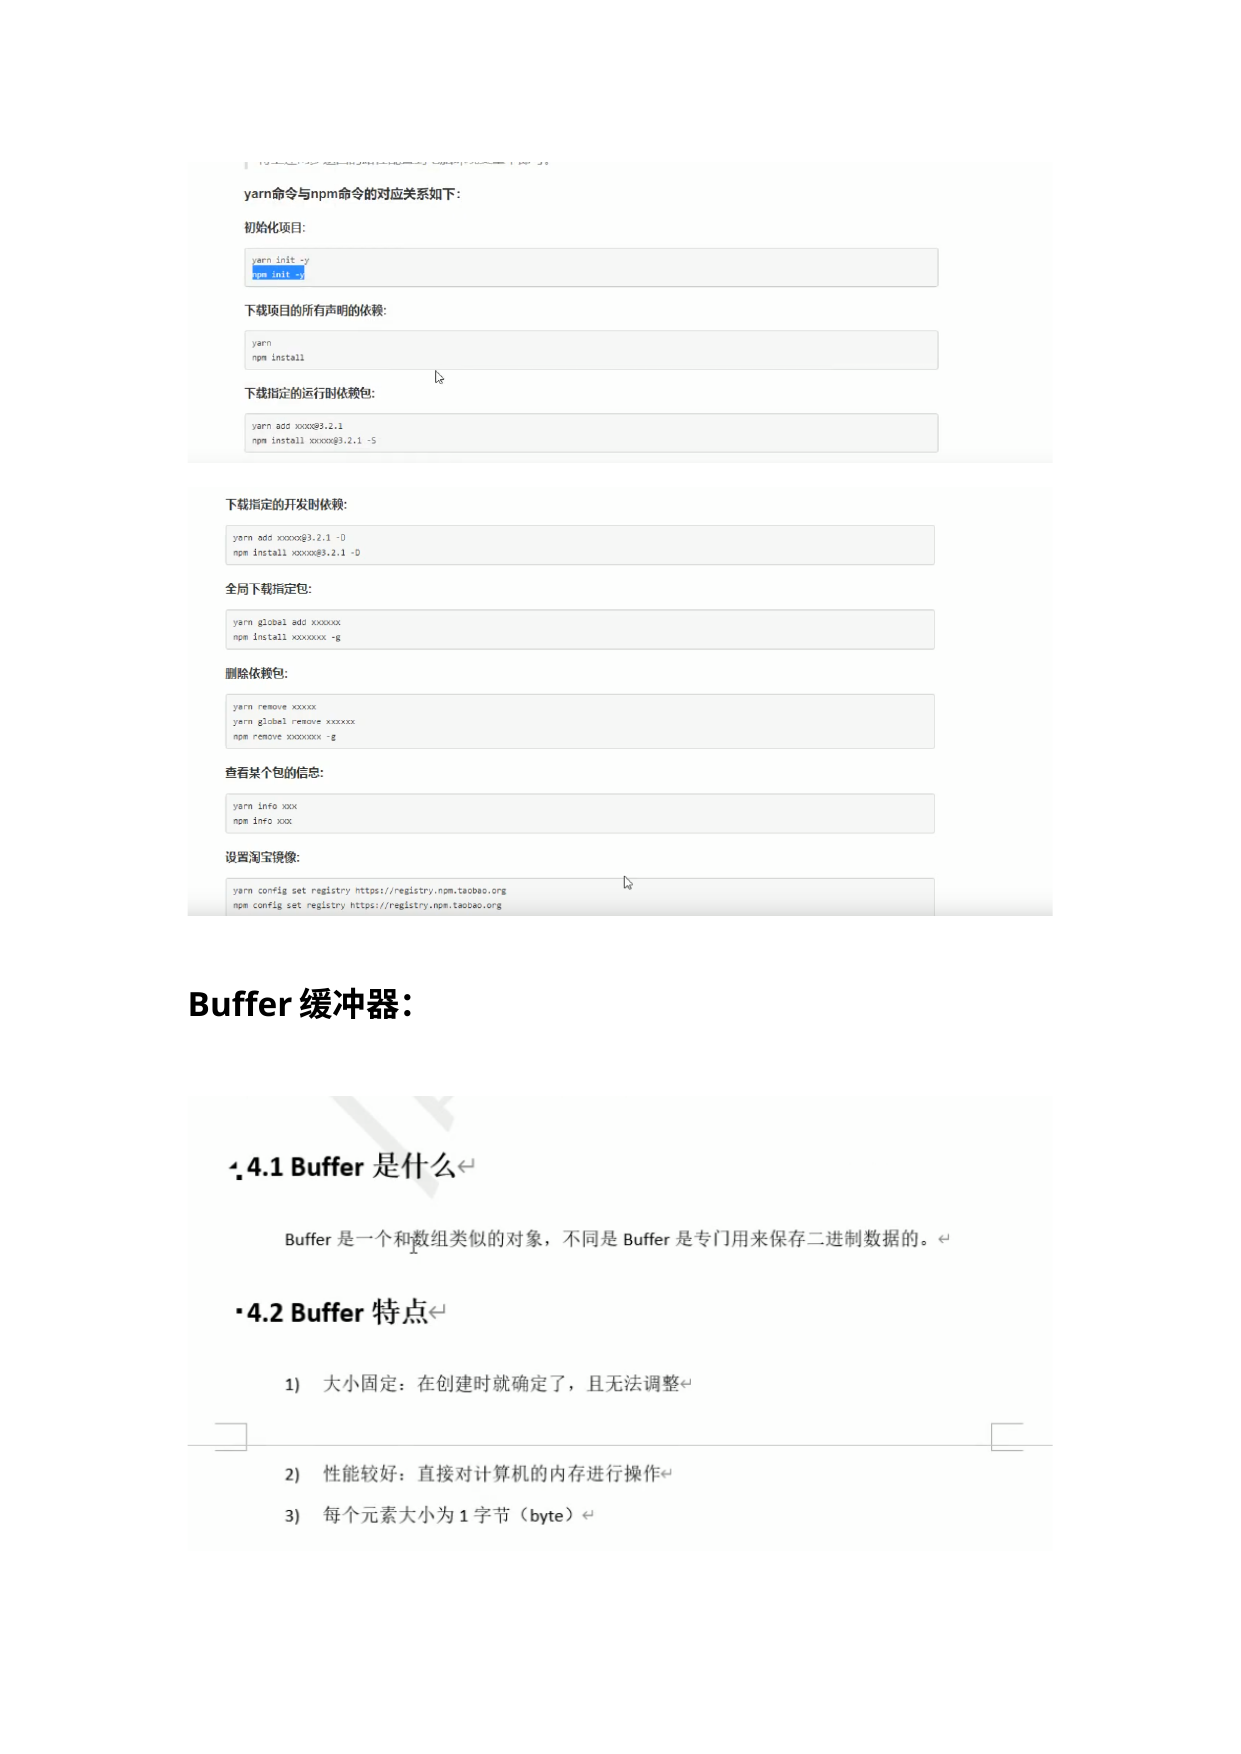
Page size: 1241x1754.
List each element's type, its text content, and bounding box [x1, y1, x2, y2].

subtitle Buffer缓冲器： [187, 969, 1053, 1034]
picture [187, 487, 1053, 916]
picture [187, 1096, 1053, 1551]
picture [187, 162, 1053, 463]
